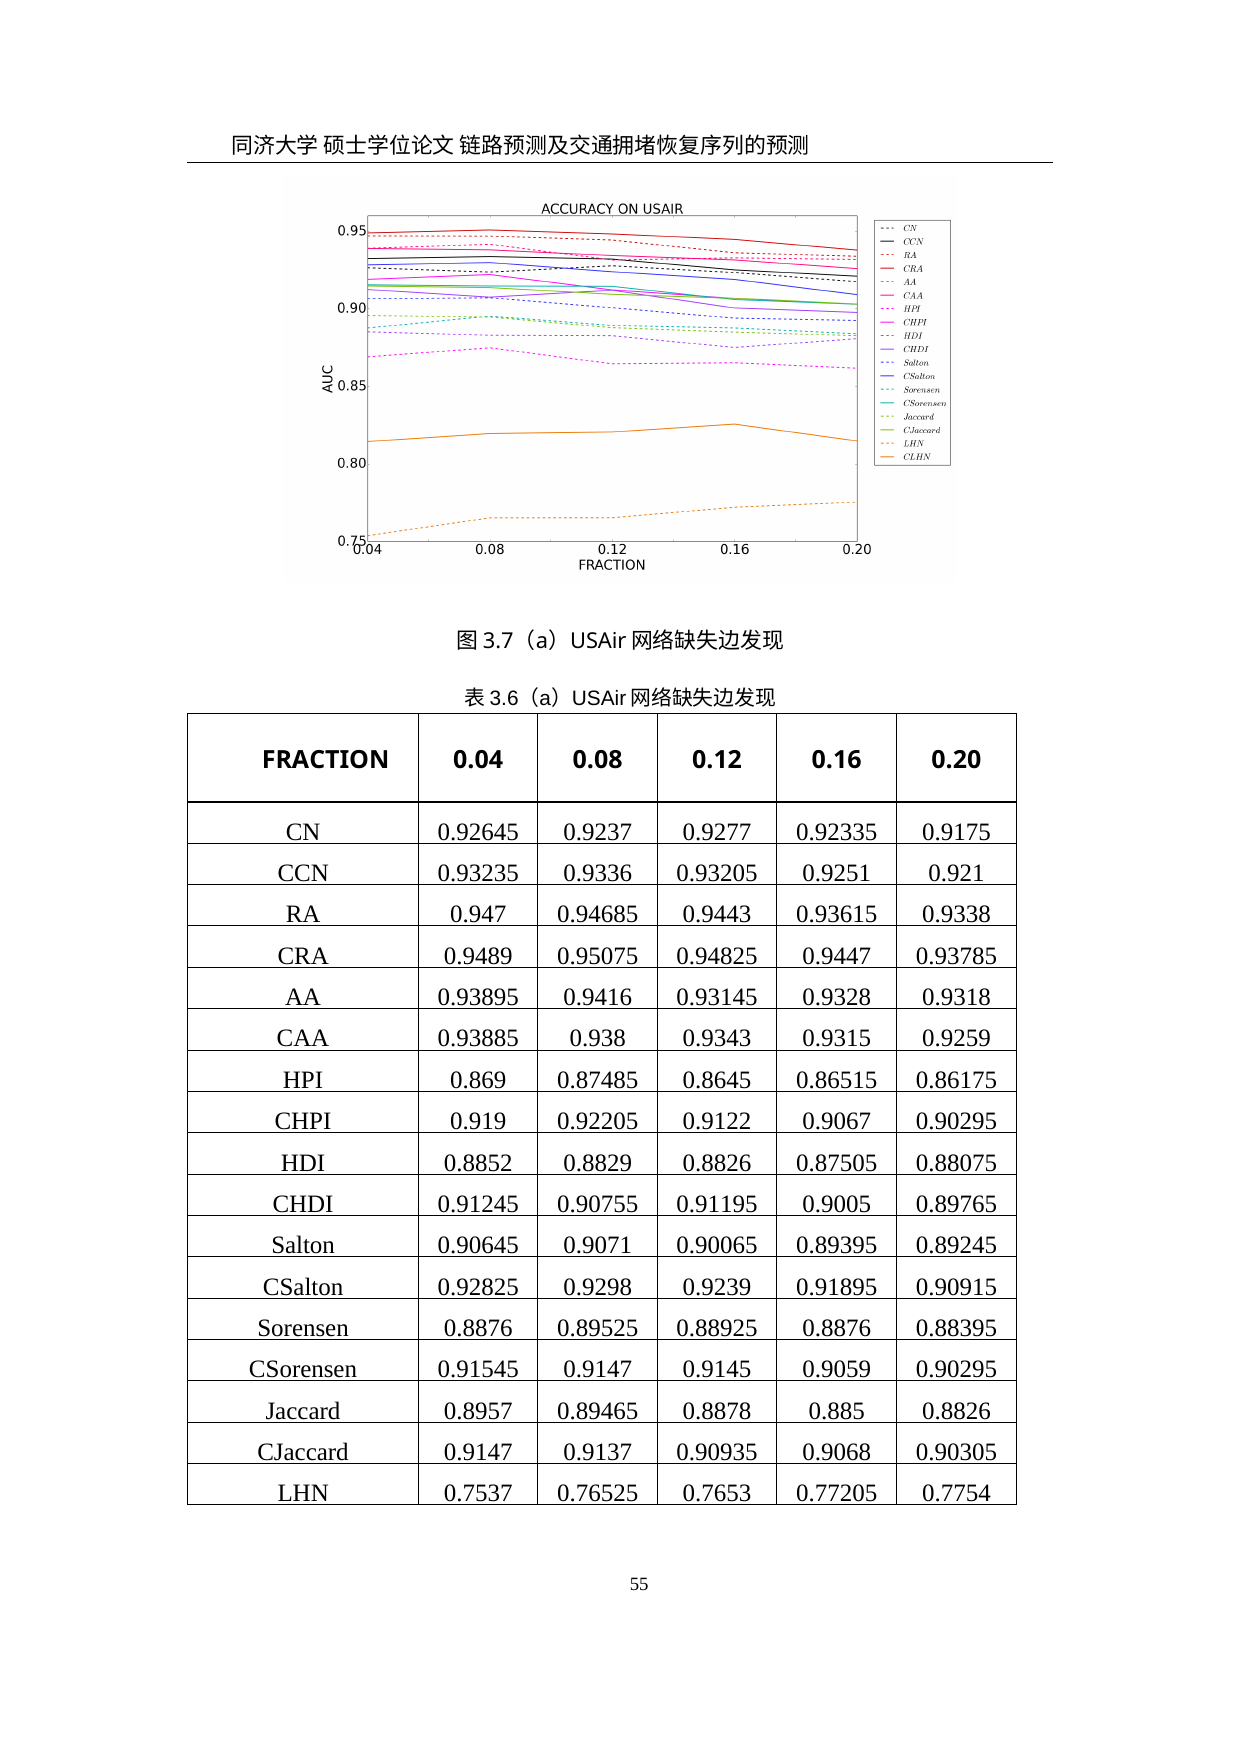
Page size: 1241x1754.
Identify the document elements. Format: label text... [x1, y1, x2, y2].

table_cell 0.89245 [897, 1216, 1016, 1256]
table_cell 0.885 [777, 1381, 896, 1422]
table_cell 0.9277 [658, 803, 776, 843]
table_cell 0.9147 [419, 1423, 537, 1463]
table_cell 0.8878 [658, 1381, 776, 1422]
table_cell 0.90295 [897, 1092, 1016, 1132]
table_cell 0.90755 [538, 1175, 657, 1215]
table_cell 0.93615 [777, 885, 896, 925]
table_cell HDI [188, 1133, 418, 1173]
table_cell 0.90295 [897, 1340, 1016, 1380]
table_cell 0.9122 [658, 1092, 776, 1132]
table_cell 0.88395 [897, 1299, 1016, 1339]
table_cell 0.91895 [777, 1257, 896, 1298]
table_cell 0.7754 [897, 1464, 1016, 1504]
table_cell 0.9005 [777, 1175, 896, 1215]
picture [283, 175, 957, 582]
table_header 0.12 [658, 714, 776, 801]
table_cell 0.9336 [538, 844, 657, 884]
table_cell 0.91195 [658, 1175, 776, 1215]
table_cell 0.89525 [538, 1299, 657, 1339]
table_cell 0.9298 [538, 1257, 657, 1298]
table_cell 0.869 [419, 1051, 537, 1091]
table_cell 0.93205 [658, 844, 776, 884]
table_cell HPI [188, 1051, 418, 1091]
table_cell 0.93885 [419, 1009, 537, 1049]
table_cell 0.9343 [658, 1009, 776, 1049]
table_cell 0.87485 [538, 1051, 657, 1091]
table_cell 0.7653 [658, 1464, 776, 1504]
table_cell AA [188, 968, 418, 1008]
table_cell 0.92335 [777, 803, 896, 843]
table_cell 0.921 [897, 844, 1016, 884]
table_cell 0.88925 [658, 1299, 776, 1339]
table_cell 0.919 [419, 1092, 537, 1132]
table_cell 0.89465 [538, 1381, 657, 1422]
table_cell 0.9328 [777, 968, 896, 1008]
table_cell 0.93895 [419, 968, 537, 1008]
table_header 0.04 [419, 714, 537, 801]
table_cell 0.947 [419, 885, 537, 925]
table_cell 0.9071 [538, 1216, 657, 1256]
table_cell Sorensen [188, 1299, 418, 1339]
table_cell 0.9489 [419, 926, 537, 967]
table_cell 0.90305 [897, 1423, 1016, 1463]
table_cell 0.9175 [897, 803, 1016, 843]
table_cell 0.9067 [777, 1092, 896, 1132]
table_cell 0.9338 [897, 885, 1016, 925]
table_cell 0.93145 [658, 968, 776, 1008]
table_cell 0.9259 [897, 1009, 1016, 1049]
table_cell 0.9315 [777, 1009, 896, 1049]
table_cell 0.8957 [419, 1381, 537, 1422]
table_cell 0.9443 [658, 885, 776, 925]
table_cell CAA [188, 1009, 418, 1049]
table_cell 0.9068 [777, 1423, 896, 1463]
table_cell 0.8829 [538, 1133, 657, 1173]
table_cell 0.8876 [777, 1299, 896, 1339]
table_cell 0.86175 [897, 1051, 1016, 1091]
table_cell 0.86515 [777, 1051, 896, 1091]
table_cell CRA [188, 926, 418, 967]
table_cell 0.94825 [658, 926, 776, 967]
table_cell 0.90645 [419, 1216, 537, 1256]
table_header FRACTION Algorithm [188, 714, 418, 801]
table_cell CCN [188, 844, 418, 884]
text 图3.7（a）USAir网络缺失边发现 [187, 623, 1053, 655]
table_cell CSalton [188, 1257, 418, 1298]
table_header 0.20 [897, 714, 1016, 801]
table_cell 0.7537 [419, 1464, 537, 1504]
table_cell 0.89765 [897, 1175, 1016, 1215]
table_cell 0.9237 [538, 803, 657, 843]
table_cell 0.77205 [777, 1464, 896, 1504]
table_cell 0.92205 [538, 1092, 657, 1132]
table_cell 0.9318 [897, 968, 1016, 1008]
table_cell CHPI [188, 1092, 418, 1132]
table_cell CSorensen [188, 1340, 418, 1380]
table_cell 0.90915 [897, 1257, 1016, 1298]
table_cell 0.8876 [419, 1299, 537, 1339]
table_cell 0.9447 [777, 926, 896, 967]
table_cell 0.76525 [538, 1464, 657, 1504]
table_cell 0.91245 [419, 1175, 537, 1215]
table_cell 0.9147 [538, 1340, 657, 1380]
table_cell 0.93785 [897, 926, 1016, 967]
table_cell 0.93235 [419, 844, 537, 884]
table_cell 0.87505 [777, 1133, 896, 1173]
table_header 0.16 [777, 714, 896, 801]
table_cell CHDI [188, 1175, 418, 1215]
table_cell 0.9145 [658, 1340, 776, 1380]
table_cell 0.9239 [658, 1257, 776, 1298]
table_cell LHN [188, 1464, 418, 1504]
table_cell 0.9137 [538, 1423, 657, 1463]
table_cell 0.89395 [777, 1216, 896, 1256]
table_cell 0.8645 [658, 1051, 776, 1091]
table_cell 0.95075 [538, 926, 657, 967]
table_header 0.08 [538, 714, 657, 801]
table_cell 0.90935 [658, 1423, 776, 1463]
table_cell 0.92645 [419, 803, 537, 843]
table_cell 0.8826 [658, 1133, 776, 1173]
table_cell RA [188, 885, 418, 925]
table_cell 0.8852 [419, 1133, 537, 1173]
table_cell 0.8826 [897, 1381, 1016, 1422]
table_cell 0.938 [538, 1009, 657, 1049]
table_cell Jaccard [188, 1381, 418, 1422]
table_cell 0.9059 [777, 1340, 896, 1380]
table_cell 0.88075 [897, 1133, 1016, 1173]
table_cell CN [188, 803, 418, 843]
table_cell 0.9416 [538, 968, 657, 1008]
table_cell 0.91545 [419, 1340, 537, 1380]
table_cell 0.90065 [658, 1216, 776, 1256]
table_cell CJaccard [188, 1423, 418, 1463]
table_cell Salton [188, 1216, 418, 1256]
table_cell 0.92825 [419, 1257, 537, 1298]
table_cell 0.94685 [538, 885, 657, 925]
table_cell 0.9251 [777, 844, 896, 884]
